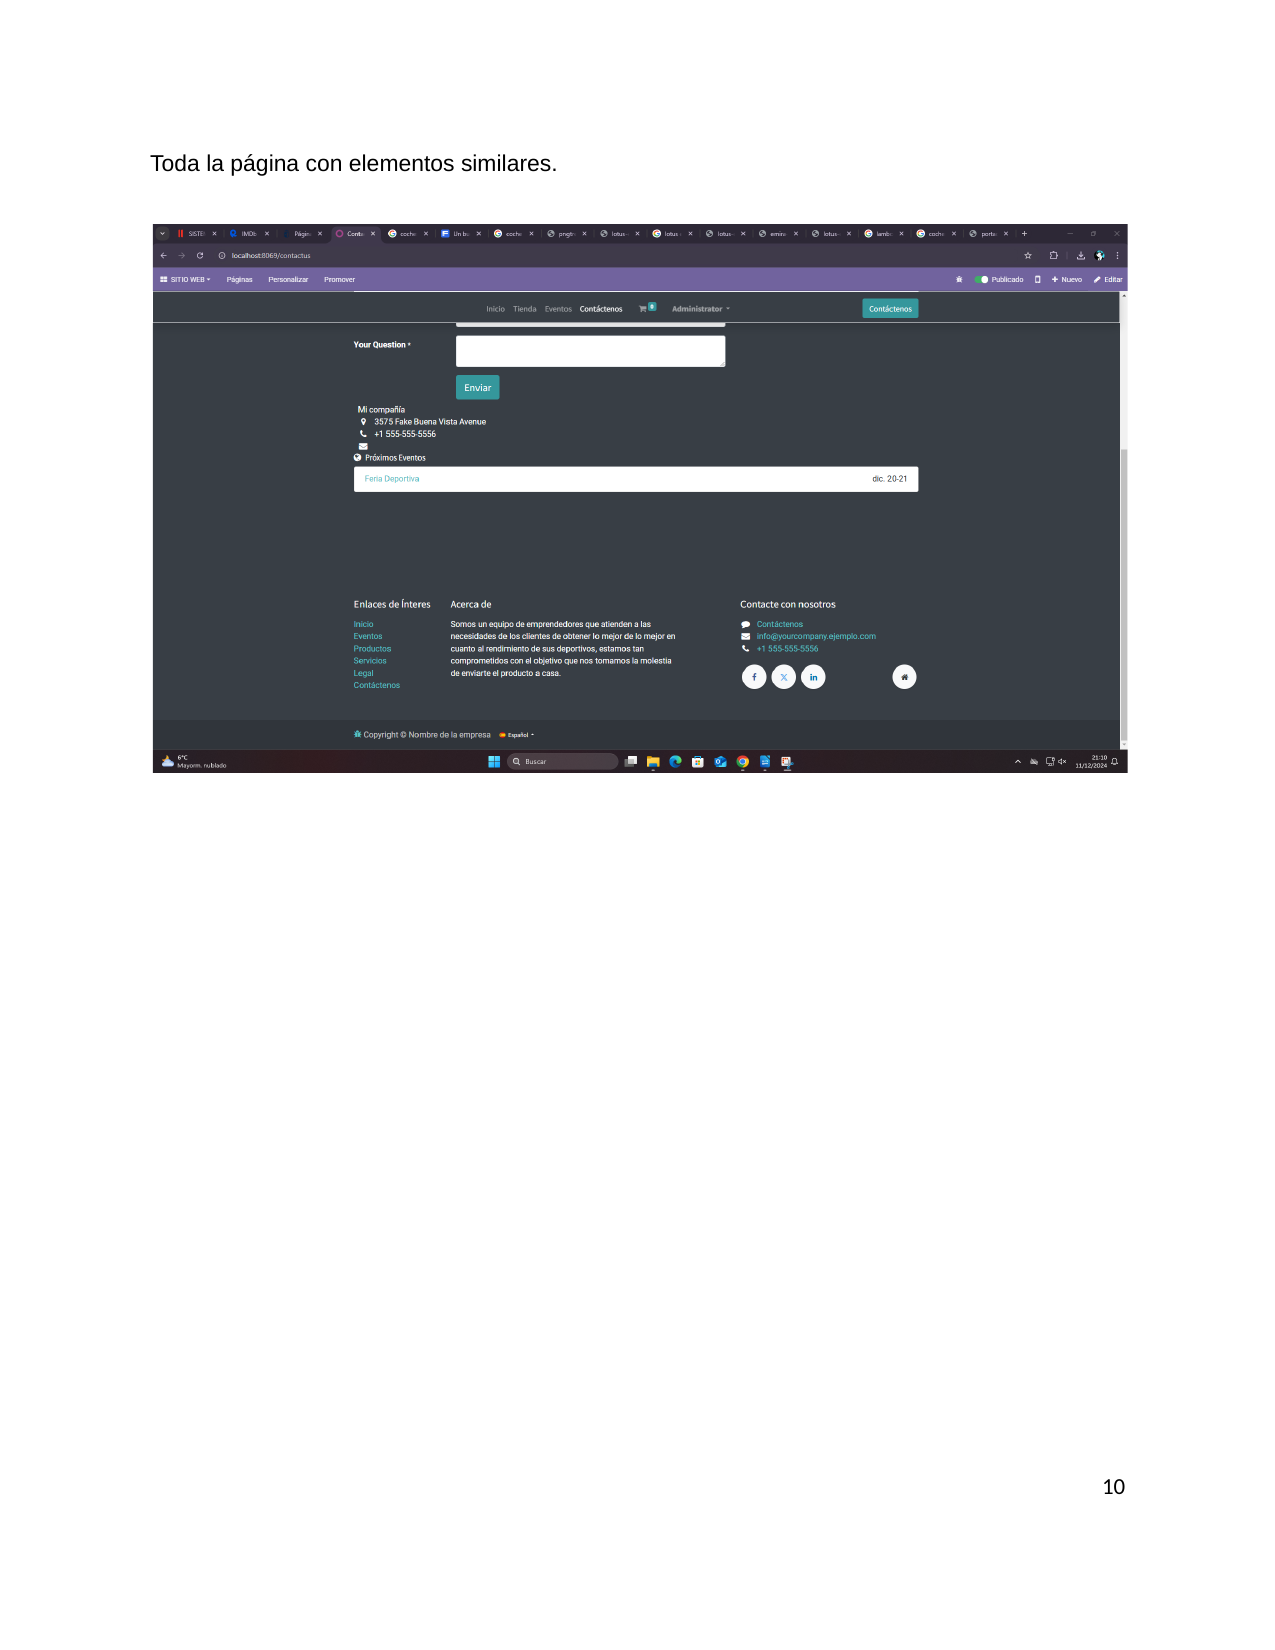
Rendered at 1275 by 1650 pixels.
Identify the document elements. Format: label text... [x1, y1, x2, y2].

picture [152, 224, 1128, 773]
text Toda la página con elementos similares. [150, 150, 1125, 176]
